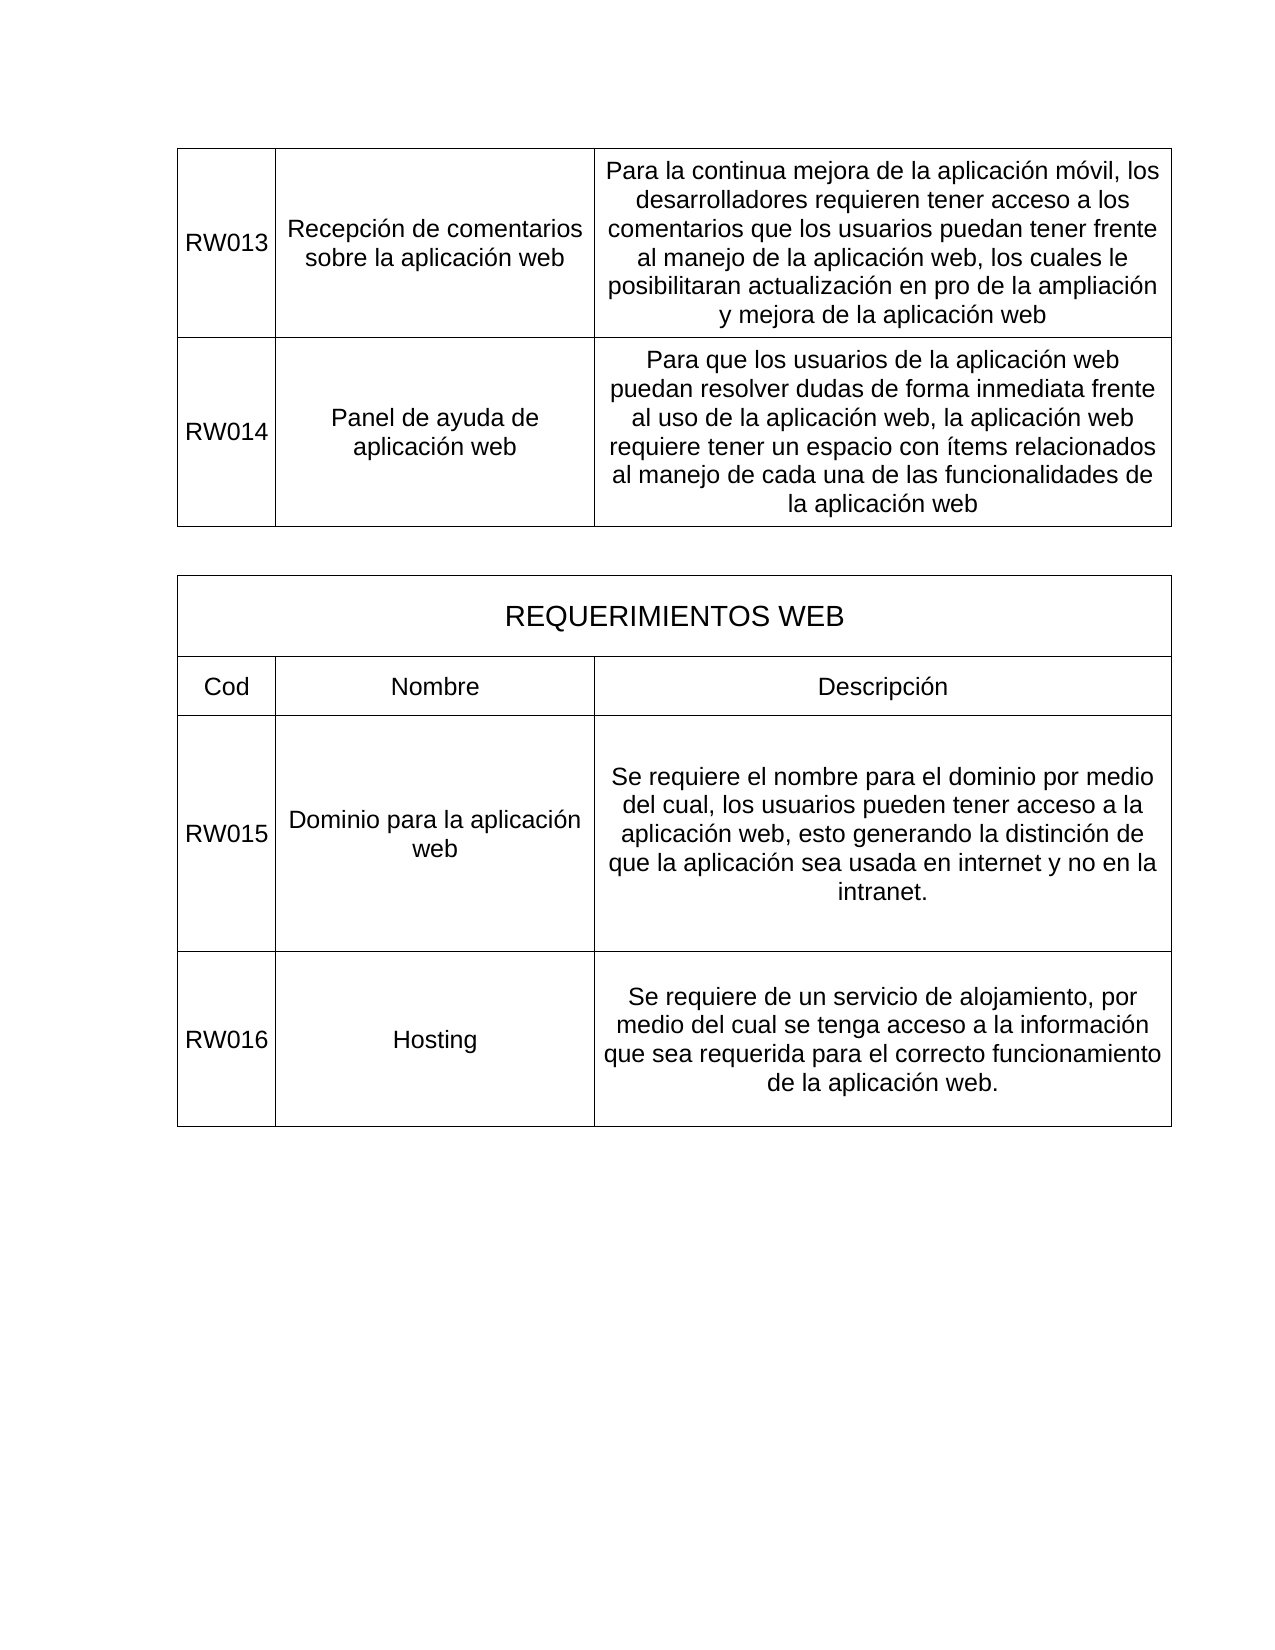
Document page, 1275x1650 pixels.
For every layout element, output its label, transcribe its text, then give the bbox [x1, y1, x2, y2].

table_cell Hosting [276, 952, 594, 1126]
table_cell RW015 [178, 716, 275, 951]
table_cell Cod [178, 657, 275, 715]
table_cell Para que los usuarios de la aplicación web puedan resolver dudas de forma inmediata frente al uso de la aplicación web, la aplicación web requiere tener un espacio con ítems relacionados al manejo de cada una de las funcionalidades de la aplicación web [595, 338, 1171, 526]
table_cell Recepción de comentarios sobre la aplicación web [276, 149, 594, 337]
table_cell Para la continua mejora de la aplicación móvil, los desarrolladores requieren tener acceso a los comentarios que los usuarios puedan tener frente al manejo de la aplicación web, los cuales le posibilitaran actualización en pro de la ampliación y mejora de la aplicación web [595, 149, 1171, 337]
table_cell RW014 [178, 338, 275, 526]
table_cell Se requiere de un servicio de alojamiento, por medio del cual se tenga acceso a la información que sea requerida para el correcto funcionamiento de la aplicación web. [595, 952, 1171, 1126]
table_cell Se requiere el nombre para el dominio por medio del cual, los usuarios pueden tener acceso a la aplicación web, esto generando la distinción de que la aplicación sea usada en internet y no en la intranet. [595, 716, 1171, 951]
table_cell Descripción [595, 657, 1171, 715]
table_cell Nombre [276, 657, 594, 715]
table_cell RW016 [178, 952, 275, 1126]
table_cell Panel de ayuda de aplicación web [276, 338, 594, 526]
table_cell Dominio para la aplicación web [276, 716, 594, 951]
table_header REQUERIMIENTOS WEB [178, 576, 1171, 656]
table_cell RW013 [178, 149, 275, 337]
